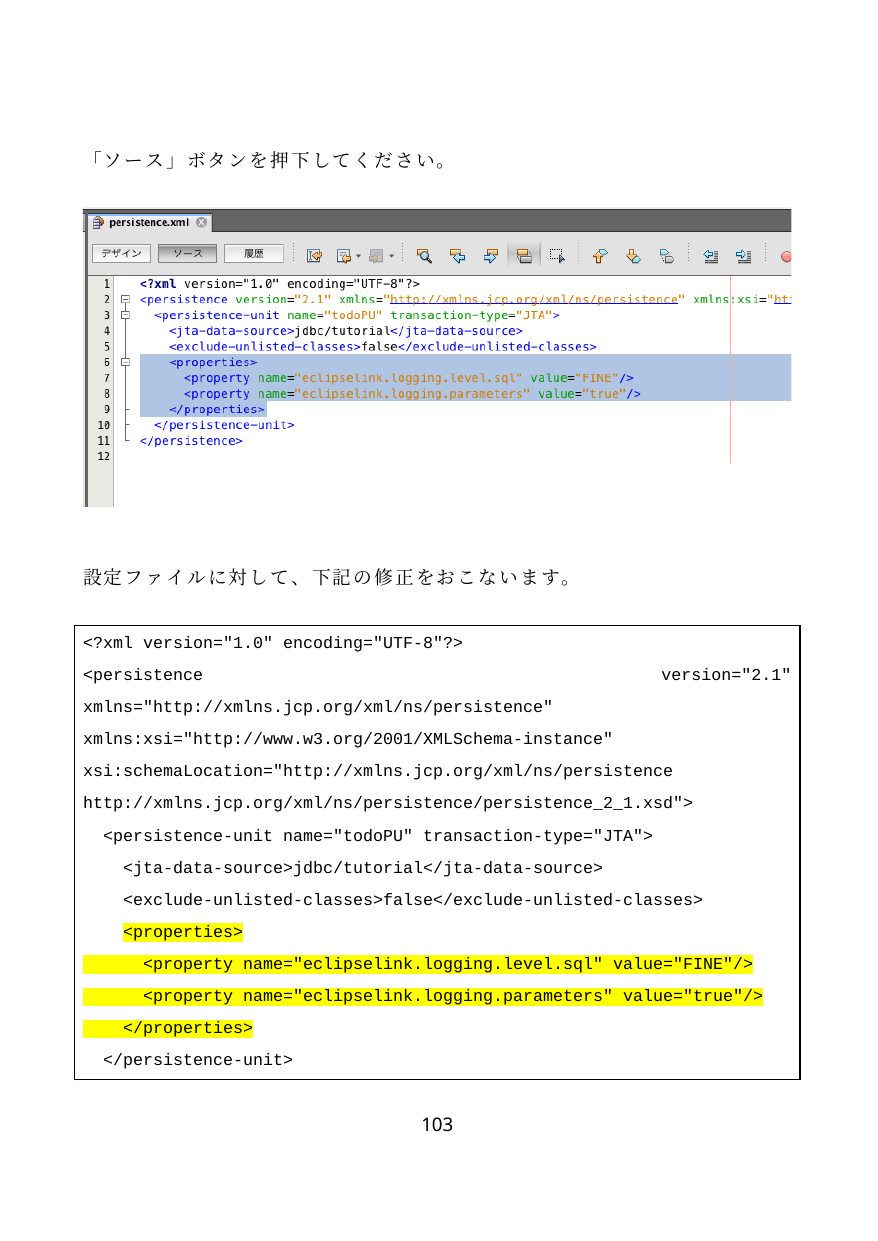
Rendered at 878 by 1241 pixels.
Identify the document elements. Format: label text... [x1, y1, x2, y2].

text <persistence version="2.1" xmlns="http://xmlns.jcp.org/xml/ns/persistence" xmlns:xsi="http://www.w3.org/2001/XMLSchema-instance" xsi:schemaLocation="http://xmlns.jcp.org/xml/ns/persistence http://xmlns.jcp.org/xml/ns/persistence/persistence_2_1.xsd"> [83, 660, 791, 821]
text 「ソース」ボタンを押下してください。 [83, 144, 791, 176]
text <exclude-unlisted-classes>false</exclude-unlisted-classes> [83, 885, 791, 917]
picture [82, 207, 792, 507]
text </properties> [83, 1013, 791, 1042]
text </persistence-unit> [75, 1042, 799, 1079]
text <property name="eclipselink.logging.parameters" value="true"/> [83, 981, 791, 1013]
text <persistence-unit name="todoPU" transaction-type="JTA"> [83, 821, 791, 853]
text 設定ファイルに対して、下記の修正をおこないます。 [83, 561, 791, 593]
text <properties> [83, 917, 791, 949]
text <jta-data-source>jdbc/tutorial</jta-data-source> [83, 853, 791, 885]
text <?xml version="1.0" encoding="UTF-8"?> [75, 626, 799, 660]
text <property name="eclipselink.logging.level.sql" value="FINE"/> [83, 949, 791, 981]
